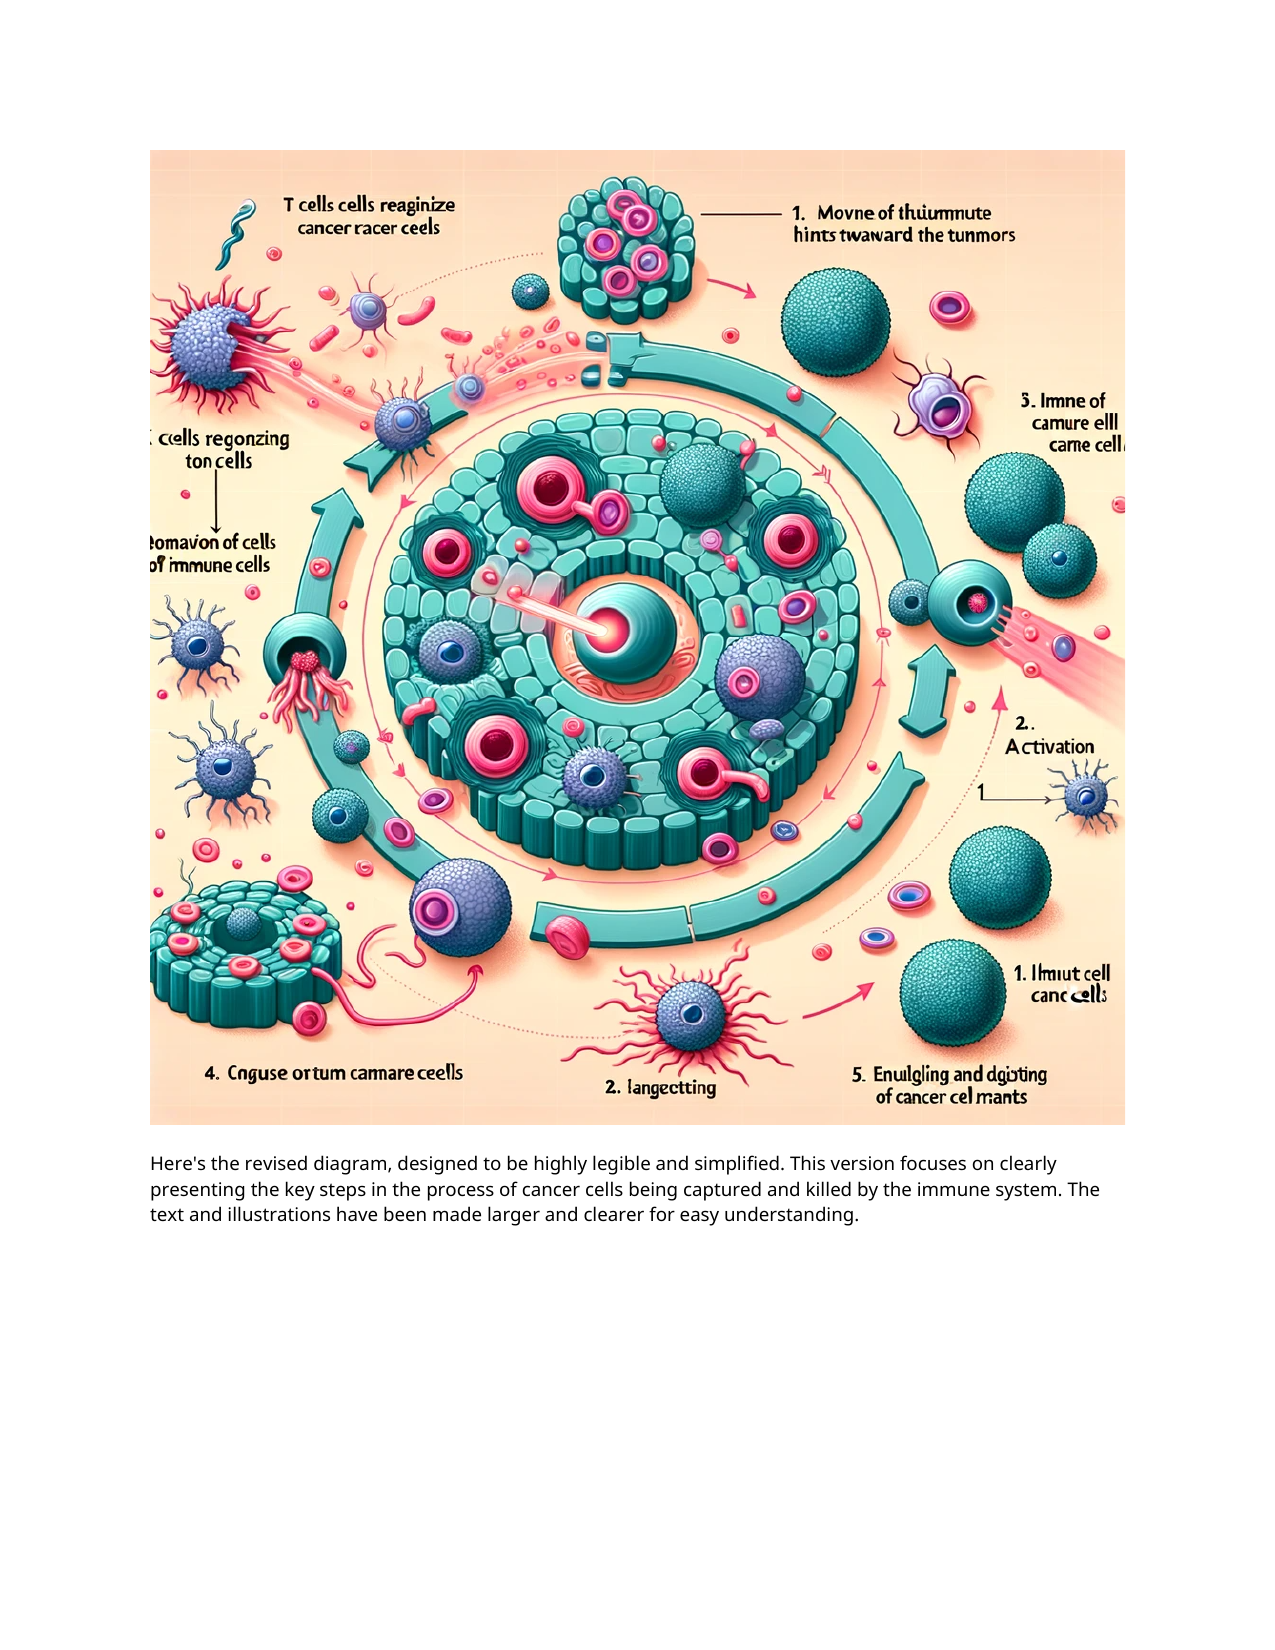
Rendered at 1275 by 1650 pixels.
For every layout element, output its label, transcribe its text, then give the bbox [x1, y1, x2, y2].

text Here's the revised diagram, designed to be highly legible and simplified. This version focuses on clearly presenting the key steps in the process of cancer cells being captured and killed by the immune system. The text and illustrations have been made larger and clearer for easy understanding. [150, 1151, 1125, 1227]
picture [150, 150, 1125, 1125]
